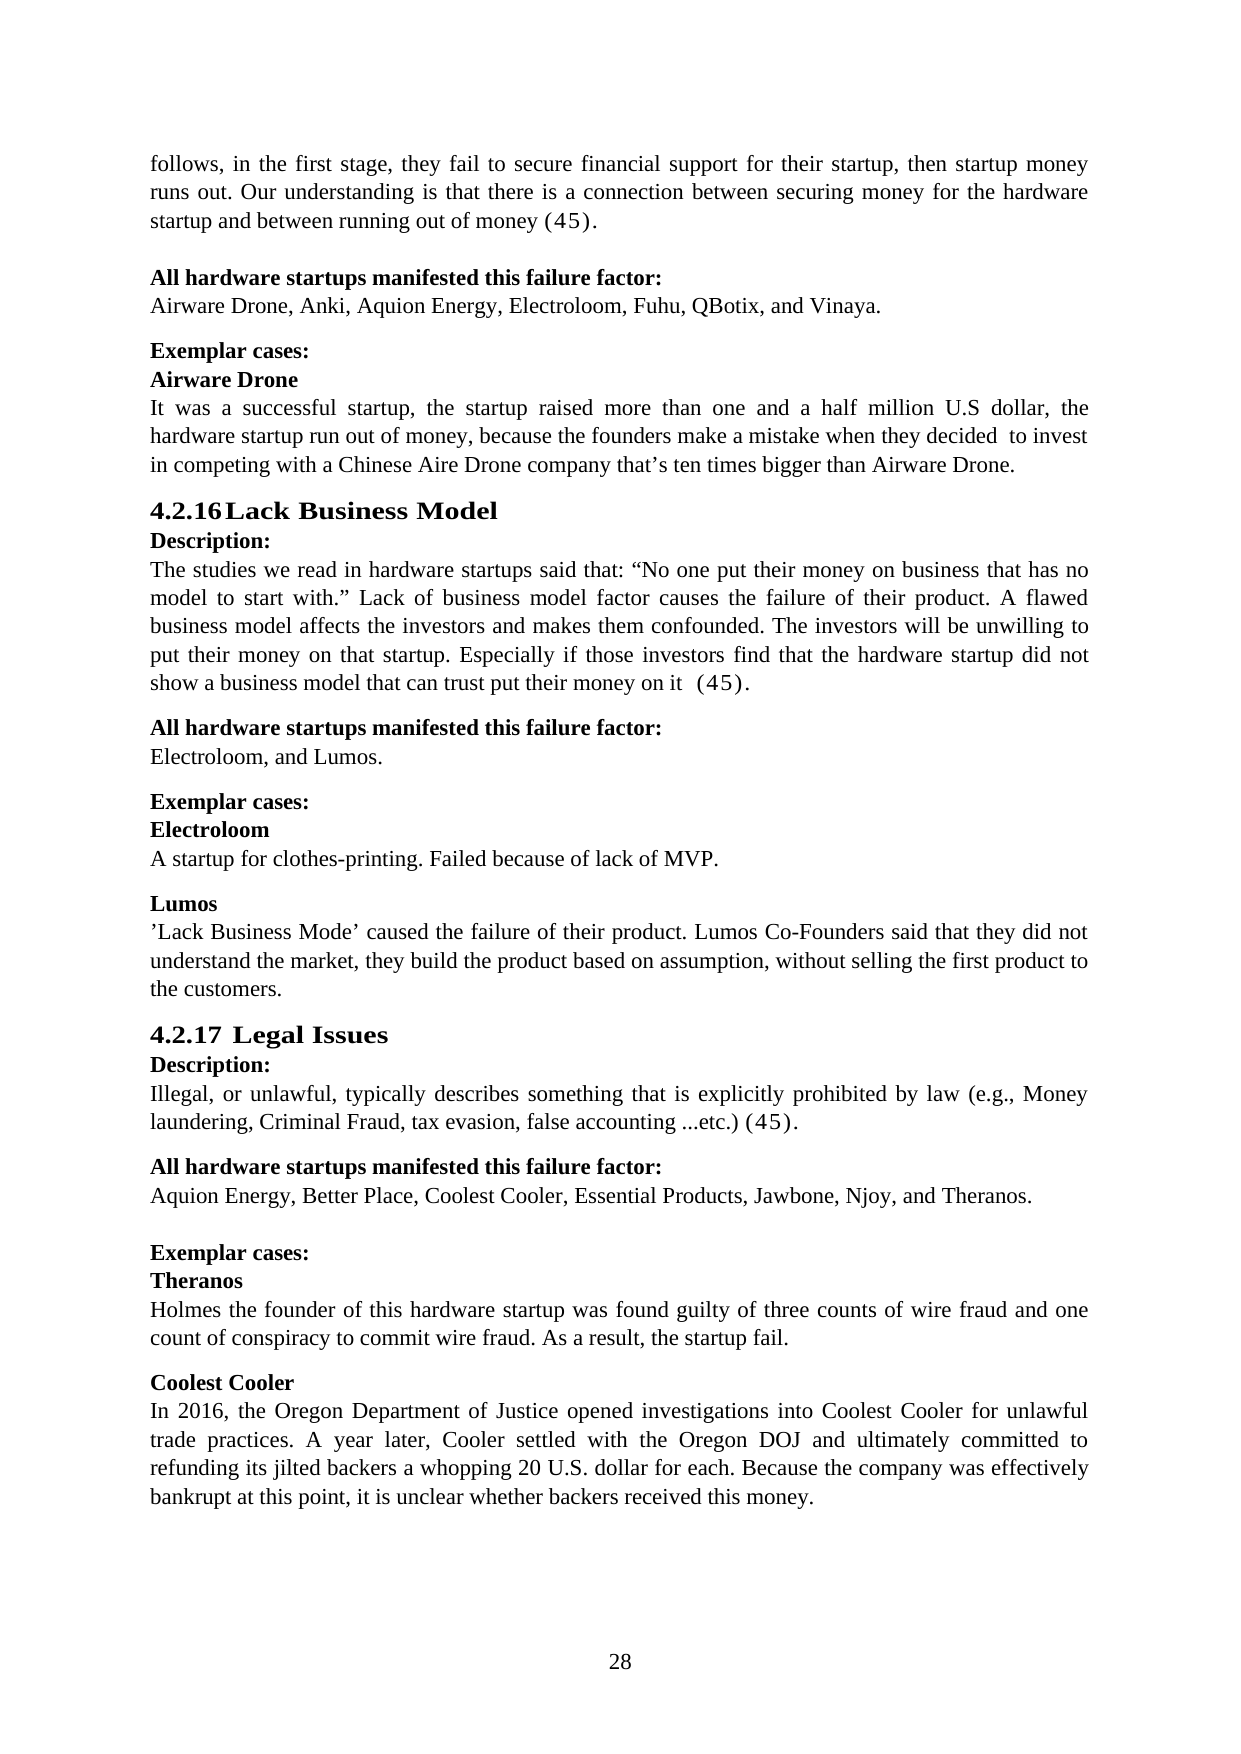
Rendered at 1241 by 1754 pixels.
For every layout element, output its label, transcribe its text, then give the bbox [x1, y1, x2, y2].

subtitle Lack Business Model [150, 496, 1090, 525]
text All hardware startups manifested this failure factor: Aquion Energy, Better Place, Coolest Cooler, Essential Products, Jawbone, Njoy, and Theranos. Exemplar cases: Theranos Holmes the founder of this hardware startup was found guilty of three counts of wire fraud and one count of conspiracy to commit wire fraud. As a result, the startup fail. [150, 1153, 1090, 1350]
text Exemplar cases: Electroloom A startup for clothes-printing. Failed because of lack of MVP. [150, 788, 1090, 871]
text Description: Illegal, or unlawful, typically describes something that is explicitly prohibited by law (e.g., Money laundering, Criminal Fraud, tax evasion, false accounting ...etc.) . [150, 1051, 1090, 1135]
text All hardware startups manifested this failure factor: Electroloom, and Lumos. [150, 714, 1090, 769]
text All hardware startups manifested this failure factor: Airware Drone, Anki, Aquion Energy, Electroloom, Fuhu, QBotix, and Vinaya. [150, 264, 1090, 318]
text Coolest Cooler In 2016, the Oregon Department of Justice opened investigations into Coolest Cooler for unlawful trade practices. A year later, Cooler settled with the Oregon DOJ and ultimately committed to refunding its jilted backers a whopping 20 U.S. dollar for each. Because the company was effectively bankrupt at this point, it is unclear whether backers received this money. [150, 1369, 1090, 1509]
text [150, 150, 1090, 233]
text Lumos ’Lack Business Mode’ caused the failure of their product. Lumos Co-Founders said that they did not understand the market, they build the product based on assumption, without selling the first product to the customers. [150, 890, 1090, 1002]
subtitle Legal Issues [150, 1020, 1090, 1049]
text Description: The studies we read in hardware startups said that: “No one put their money on business that has no model to start with.” Lack of business model factor causes the failure of their product. A flawed business model affects the investors and makes them confounded. The investors will be unwilling to put their money on that startup. Especially if those investors find that the hardware startup did not show a business model that can trust put their money on it . [150, 527, 1090, 696]
text Exemplar cases: Airware Drone It was a successful startup, the startup raised more than one and a half million U.S dollar, the hardware startup run out of money, because the founders make a mistake when they decided to invest in competing with a Chinese Aire Drone company that’s ten times bigger than Airware Drone. [150, 337, 1090, 477]
